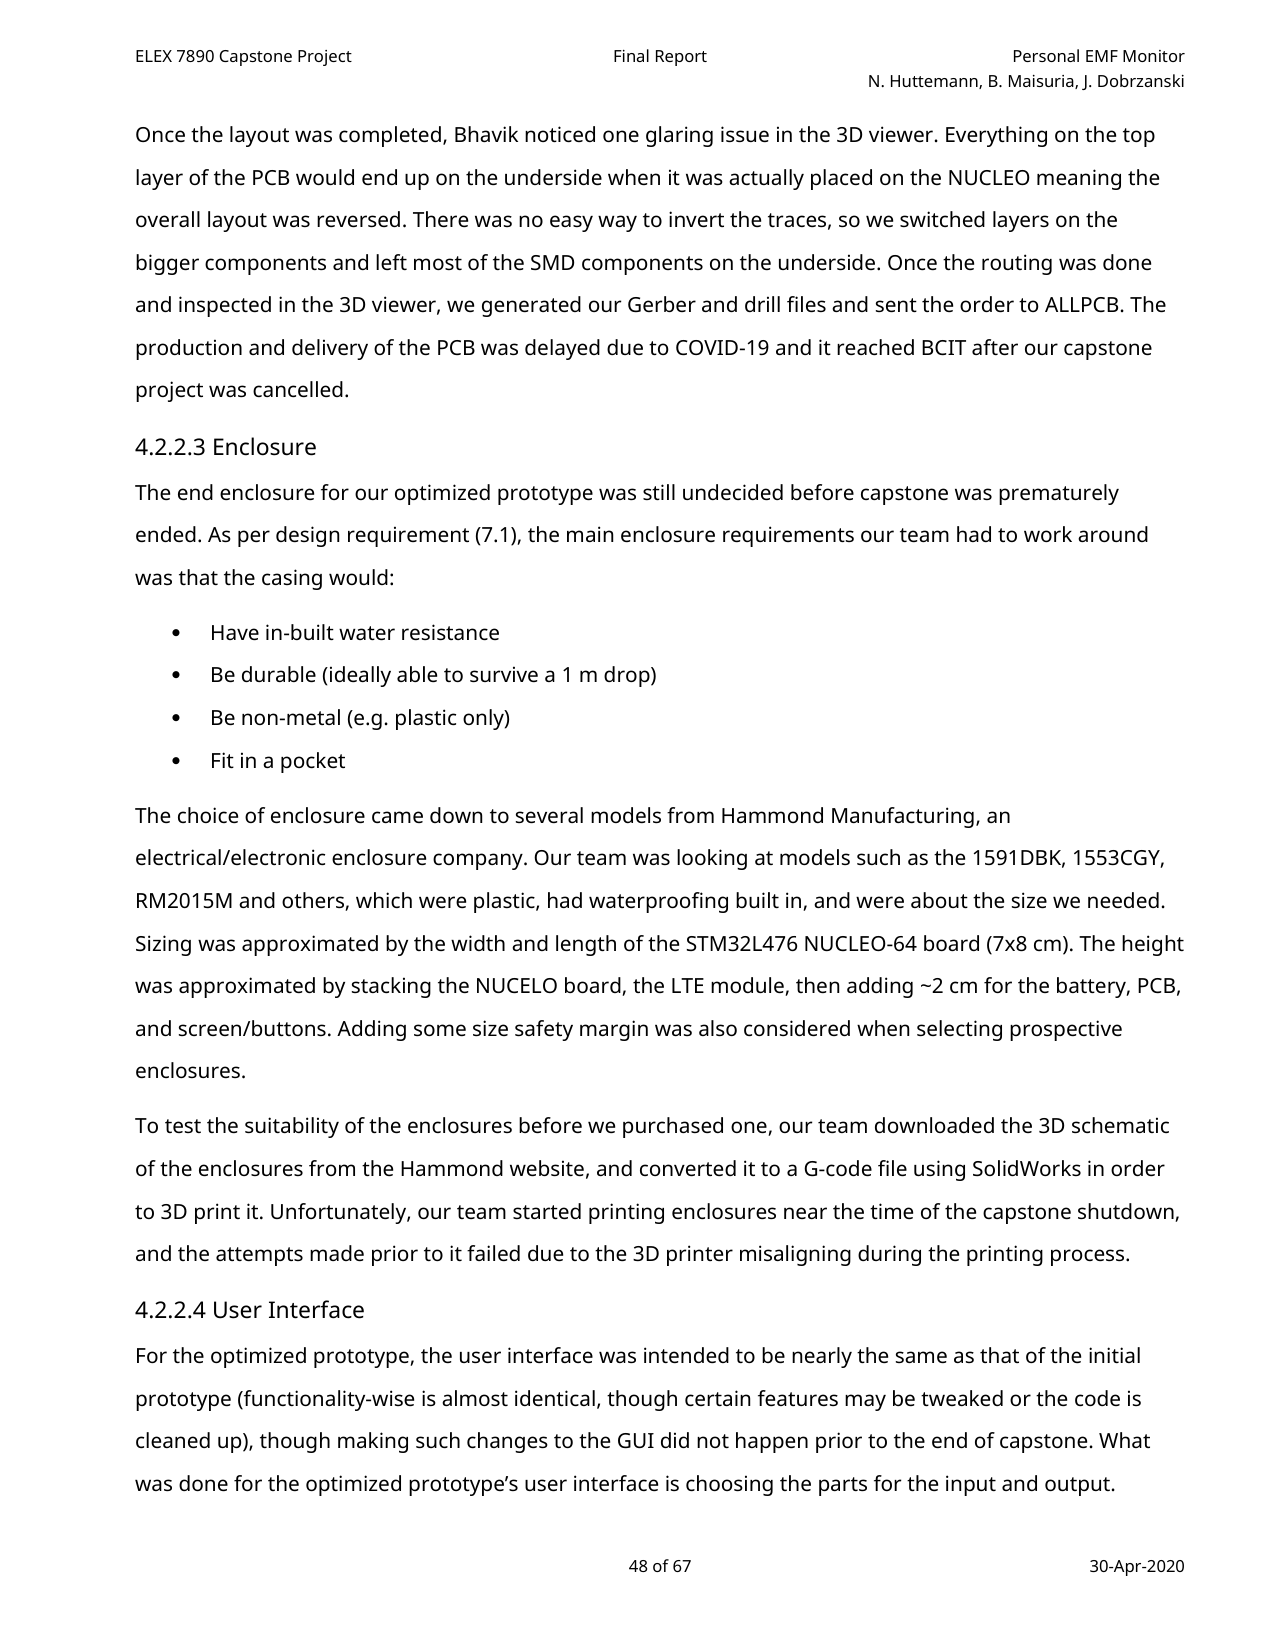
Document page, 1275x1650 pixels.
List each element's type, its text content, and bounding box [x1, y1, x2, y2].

subtitle 4.2.2.4 User Interface [135, 1294, 1185, 1326]
subtitle 4.2.2.3 Enclosure [135, 431, 1185, 462]
list Fit in a pocket [172, 746, 1185, 774]
text Once the layout was completed, Bhavik noticed one glaring issue in the 3D viewer. Everything on the top layer of the PCB would end up on the underside when it was actually placed on the NUCLEO meaning the overall layout was reversed. There was no easy way to invert the traces, so we switched layers on the bigger components and left most of the SMD components on the underside. Once the routing was done and inspected in the 3D viewer, we generated our Gerber and drill files and sent the order to ALLPCB. The production and delivery of the PCB was delayed due to COVID-19 and it reached BCIT after our capstone project was cancelled. [135, 120, 1185, 404]
text The end enclosure for our optimized prototype was still undecided before capstone was prematurely ended. As per design requirement (7.1), the main enclosure requirements our team had to work around was that the casing would: [135, 478, 1185, 591]
text To test the suitability of the enclosures before we purchased one, our team downloaded the 3D schematic of the enclosures from the Hammond website, and converted it to a G-code file using SolidWorks in order to 3D print it. Unfortunately, our team started printing enclosures near the time of the capstone shutdown, and the attempts made prior to it failed due to the 3D printer misaligning during the printing process. [135, 1112, 1185, 1268]
list Be non-metal (e.g. plastic only) [172, 703, 1185, 732]
text The choice of enclosure came down to several models from Hammond Manufacturing, an electrical/electronic enclosure company. Our team was looking at models such as the 1591DBK, 1553CGY, RM2015M and others, which were plastic, had waterproofing built in, and were about the size we needed. Sizing was approximated by the width and length of the STM32L476 NUCLEO-64 board (7x8 cm). The height was approximated by stacking the NUCELO board, the LTE module, then adding ~2 cm for the battery, PCB, and screen/buttons. Adding some size safety margin was also considered when selecting prospective enclosures. [135, 801, 1185, 1085]
text For the optimized prototype, the user interface was intended to be nearly the same as that of the initial prototype (functionality-wise is almost identical, though certain features may be tweaked or the code is cleaned up), though making such changes to the GUI did not happen prior to the end of capstone. What was done for the optimized prototype’s user interface is choosing the parts for the input and output. [135, 1341, 1185, 1498]
list Have in-built water resistance [172, 618, 1185, 646]
list Be durable (ideally able to survive a 1 m drop) [172, 661, 1185, 689]
